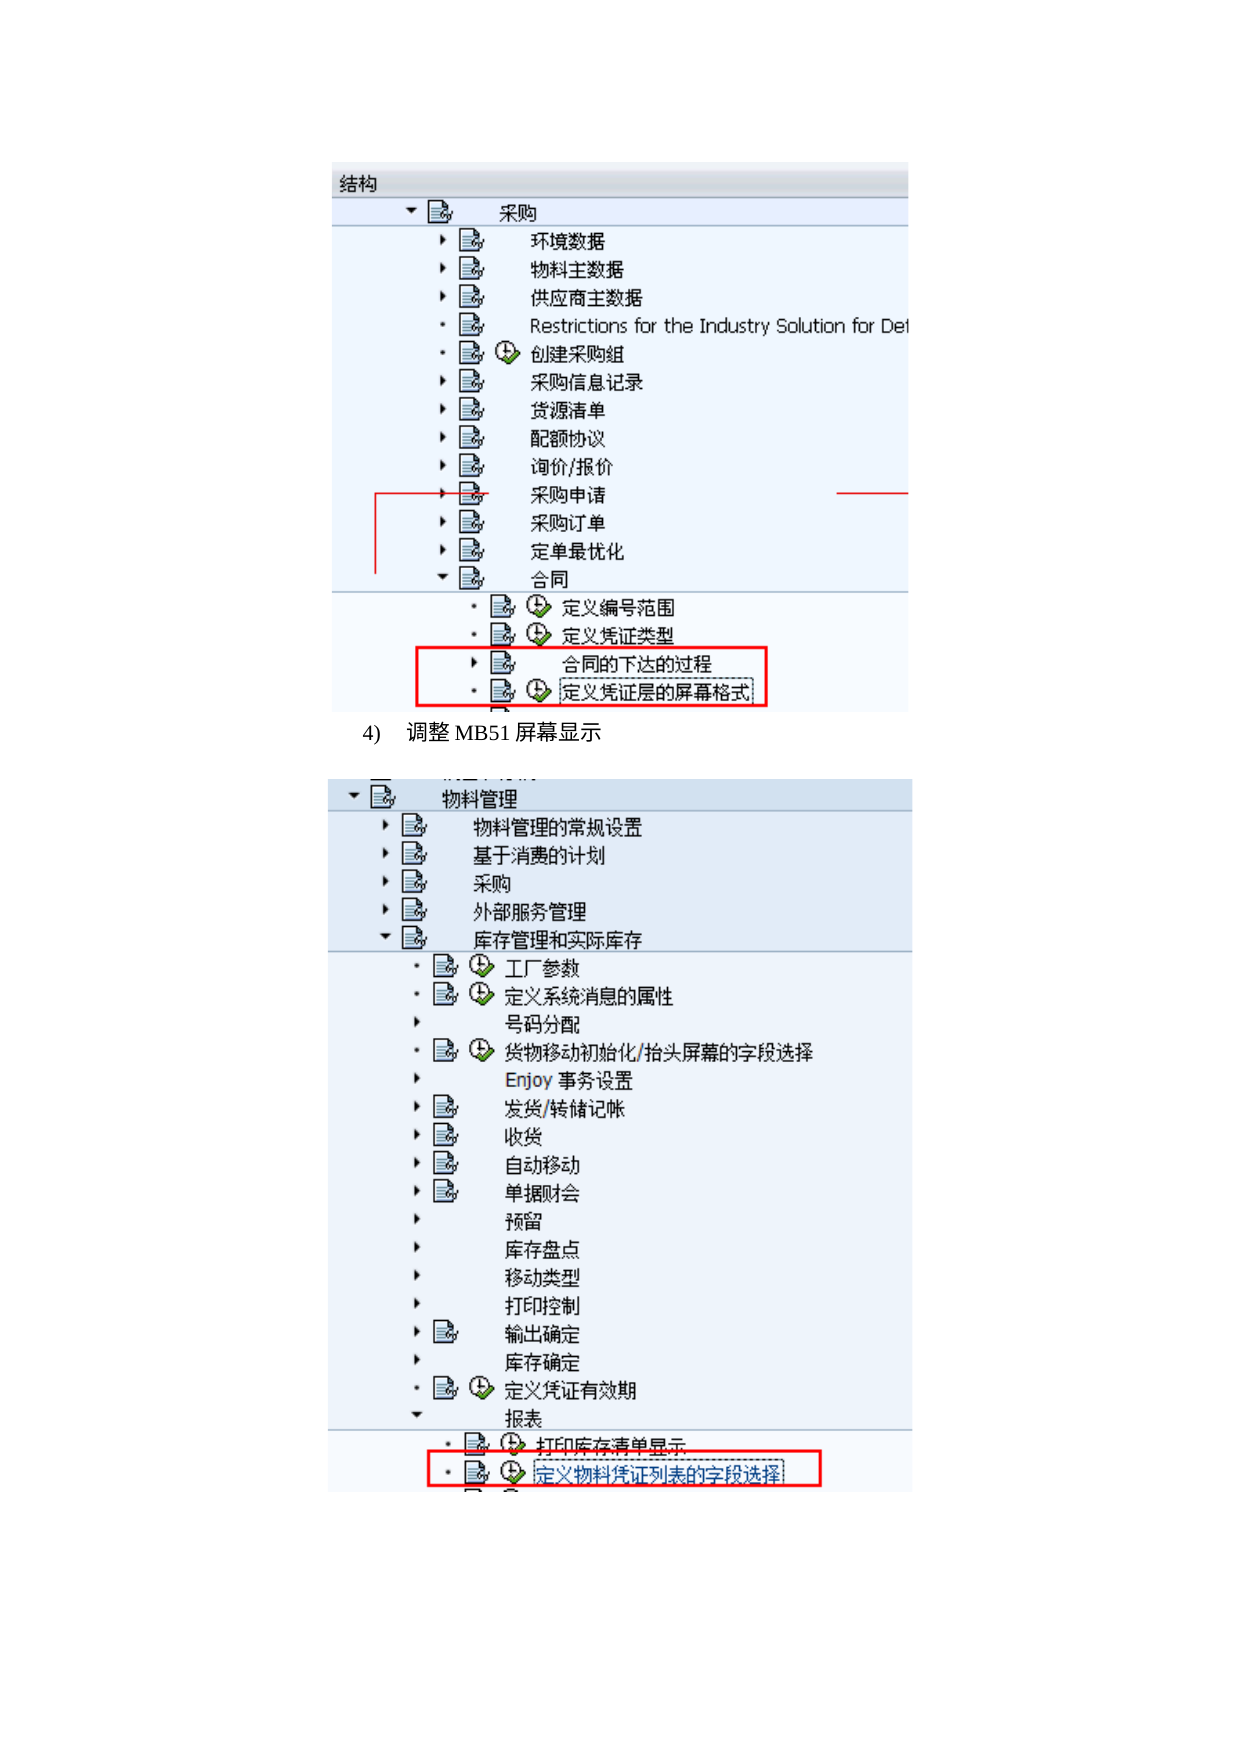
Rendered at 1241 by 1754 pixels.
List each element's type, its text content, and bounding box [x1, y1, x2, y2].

picture [331, 162, 909, 712]
list 调整MB51屏幕显示 [362, 714, 1053, 747]
picture [327, 779, 913, 1492]
